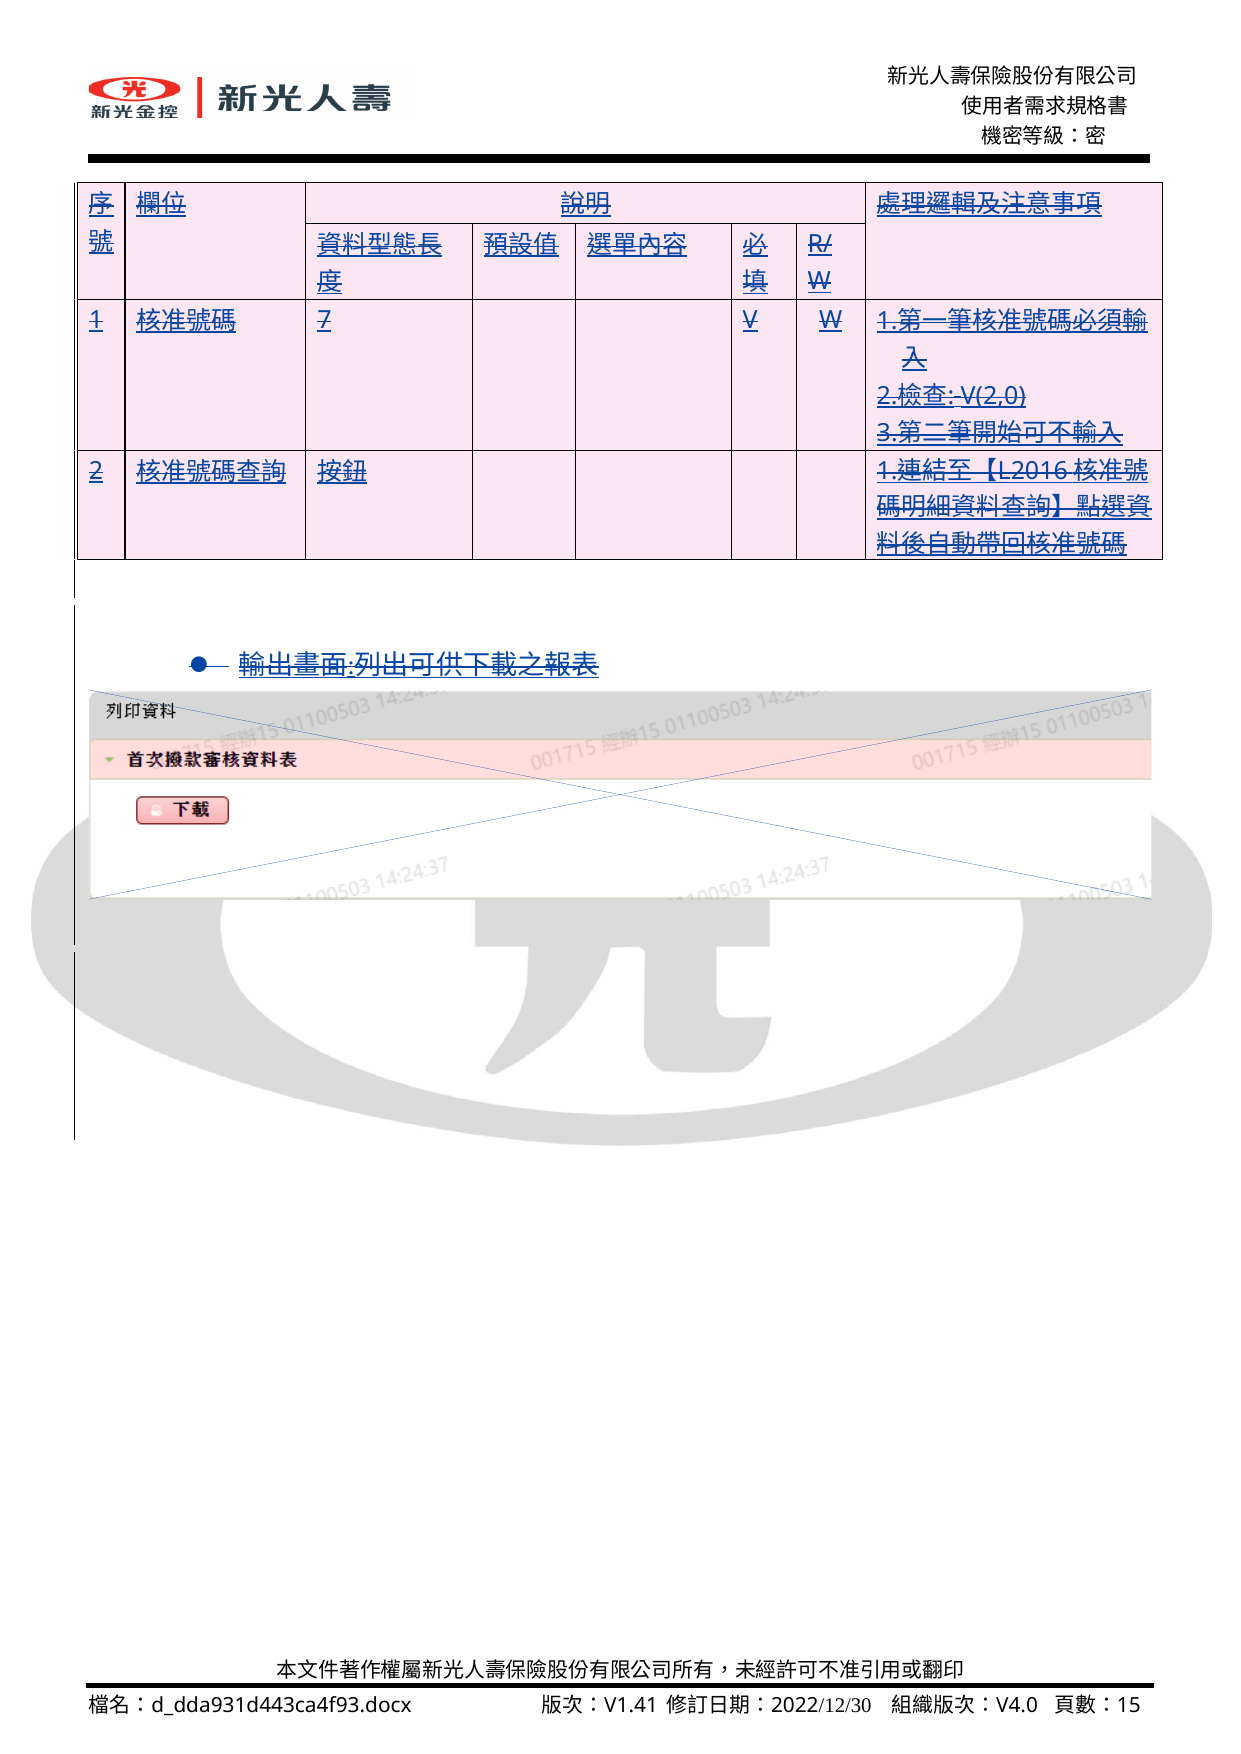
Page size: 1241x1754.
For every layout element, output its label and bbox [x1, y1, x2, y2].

picture [95, 690, 1145, 794]
picture [25, 691, 1215, 1152]
picture [88, 61, 414, 118]
